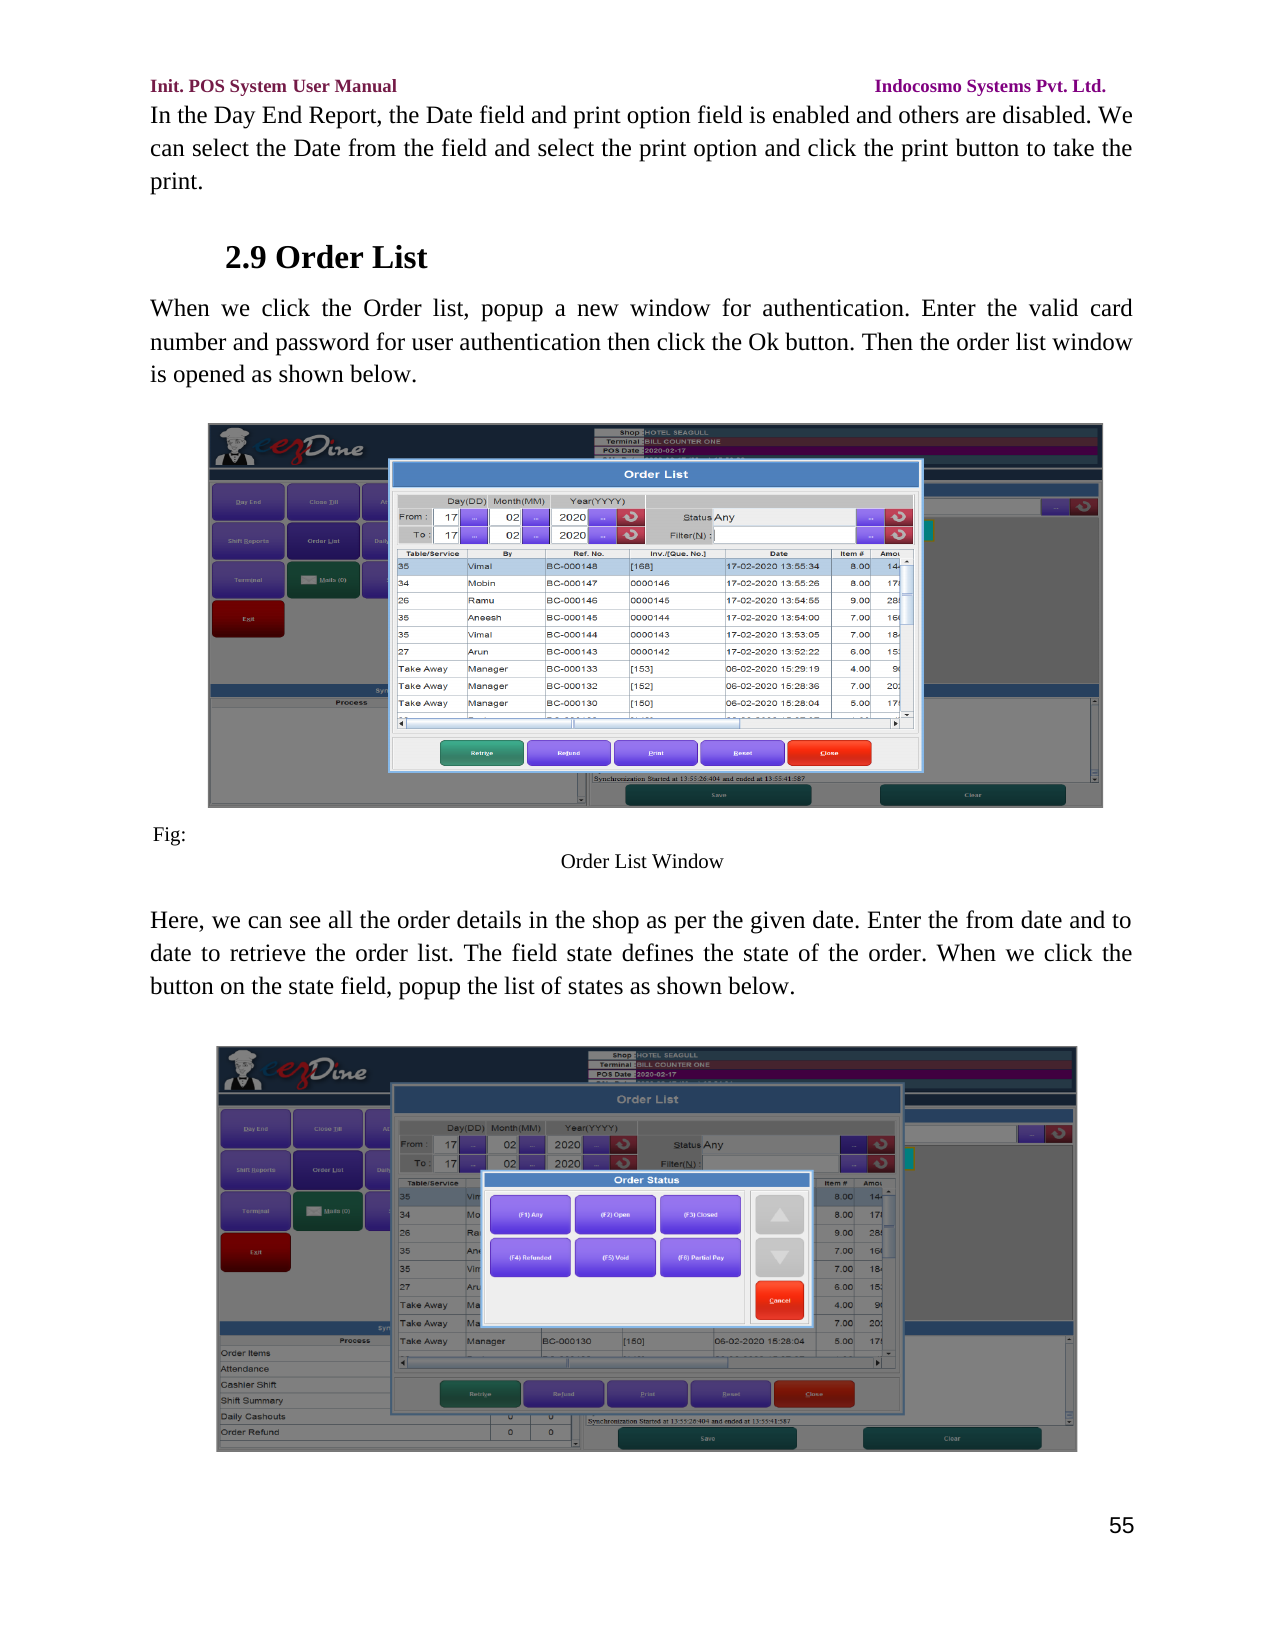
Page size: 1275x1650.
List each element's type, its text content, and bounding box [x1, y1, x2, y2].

text In the Day End Report, the Date field and print option field is enabled and others are disabled. We can select the Date from the field and select the print option and click the print button to take the print. [150, 100, 1134, 195]
text When we click the Order list, popup a new window for authentication. Enter the valid card number and password for user authentication then click the Ok button. Then the order list window is opened as shown below. [150, 293, 1134, 388]
text Fig: Order List Window [150, 822, 1134, 873]
text Here, we can see all the order details in the shop as per the given date. Enter the from date and to date to retrieve the order list. The field state defines the state of the order. When we click the button on the state field, popup the list of states as shown below. [150, 905, 1134, 999]
subtitle 2.9 Order List [225, 237, 1134, 275]
picture [216, 1046, 1078, 1452]
picture [207, 423, 1104, 808]
